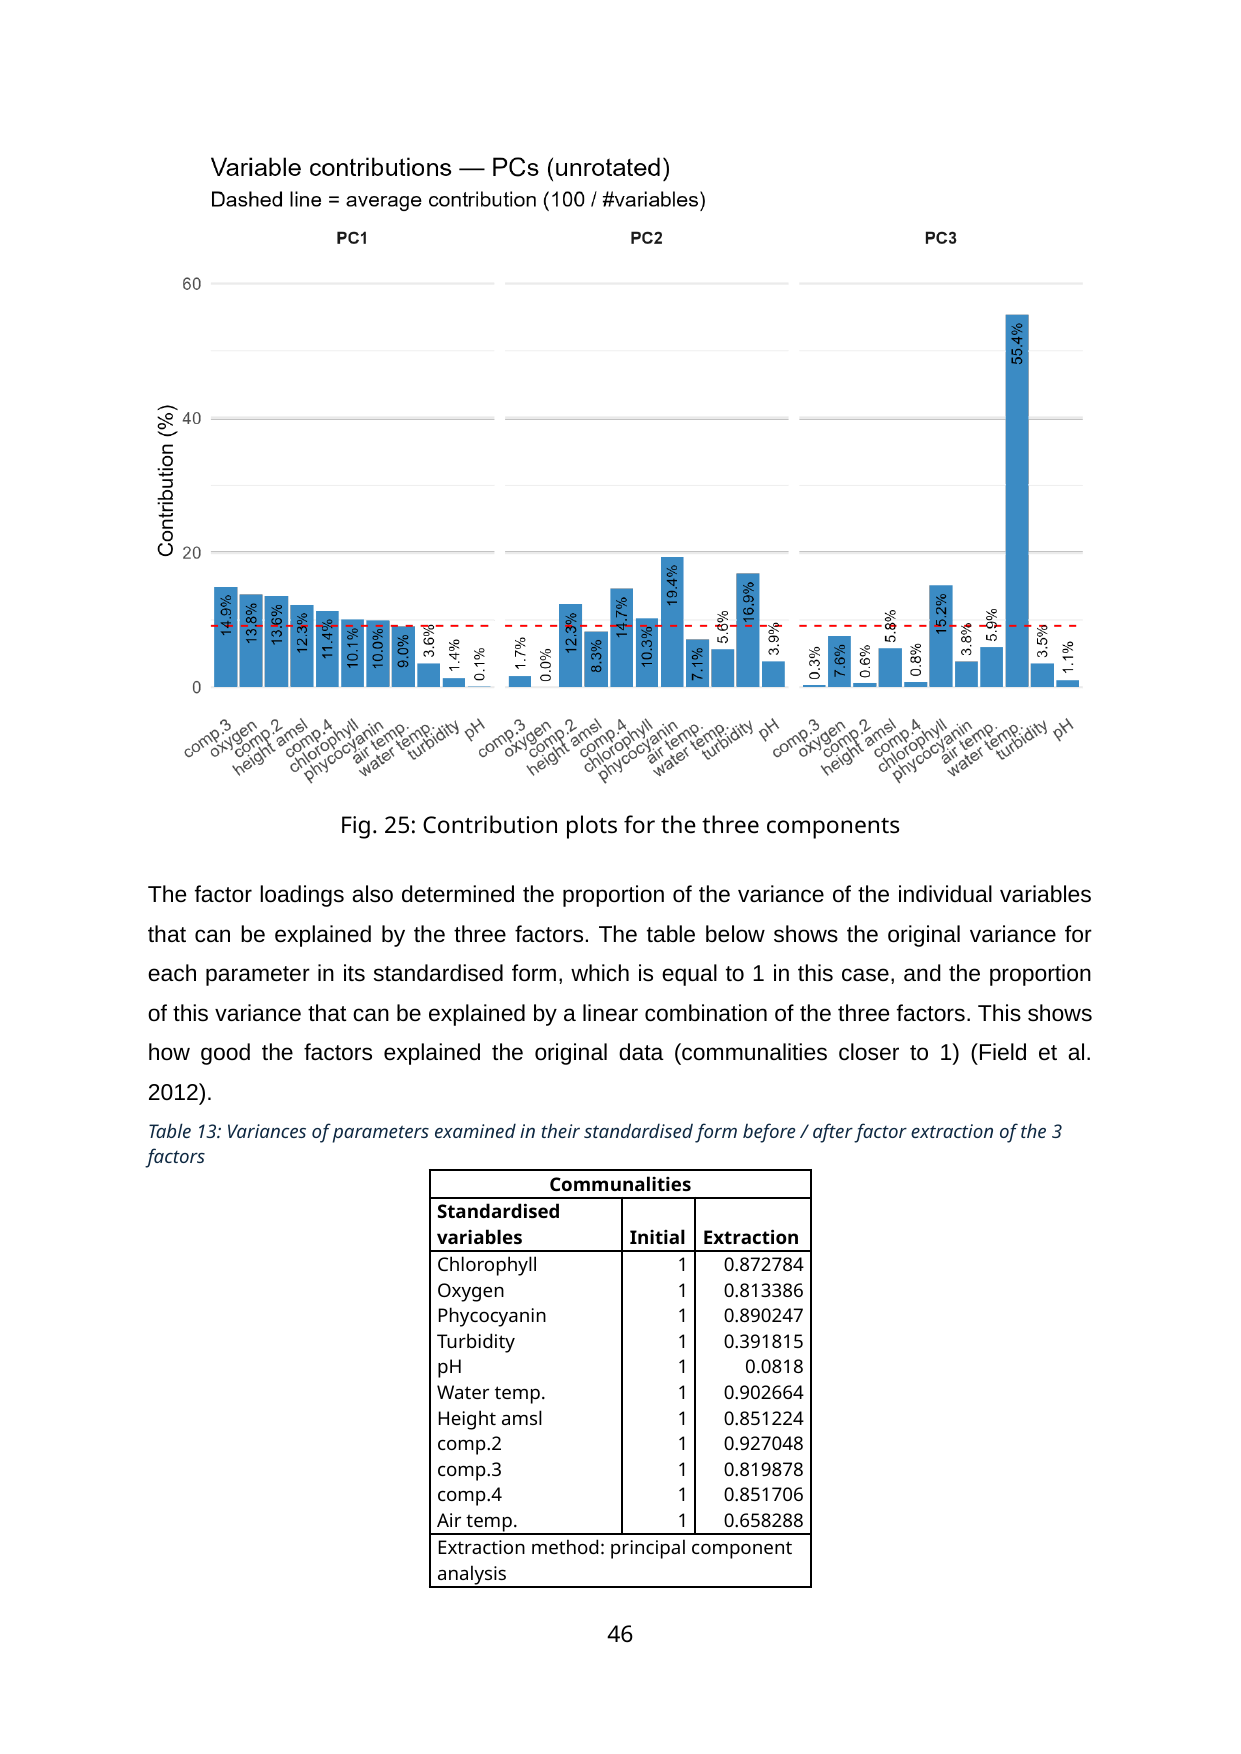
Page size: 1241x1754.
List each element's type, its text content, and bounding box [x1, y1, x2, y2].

table_cell 1 [623, 1507, 694, 1532]
table_cell 0.819878 [696, 1456, 810, 1481]
table_cell Extraction method: principal component analysis [431, 1535, 810, 1586]
table_cell 0.851224 [696, 1405, 810, 1430]
table_cell 1 [623, 1328, 694, 1354]
table_cell 1 [623, 1354, 694, 1379]
table_cell 0.902664 [696, 1379, 810, 1405]
picture [147, 147, 1093, 794]
table_cell 1 [623, 1379, 694, 1405]
table_header Communalities [431, 1171, 810, 1197]
table_cell 0.391815 [696, 1328, 810, 1354]
text Table 13: Variances of parameters examined in their standardised form before / after factor extraction of the 3 factors [148, 1118, 1093, 1169]
table_cell 0.890247 [696, 1303, 810, 1328]
table_cell Standardised variables [431, 1199, 621, 1250]
table_cell Air temp. [431, 1507, 621, 1532]
table_cell 0.927048 [696, 1430, 810, 1456]
table_cell comp.3 [431, 1456, 621, 1481]
table_cell Phycocyanin [431, 1303, 621, 1328]
table_cell 1 [623, 1252, 694, 1277]
table_cell comp.4 [431, 1481, 621, 1507]
table_cell pH [431, 1354, 621, 1379]
table_cell 0.851706 [696, 1481, 810, 1507]
table_cell 0.872784 [696, 1252, 810, 1277]
table_cell Height amsl [431, 1405, 621, 1430]
table_cell Extraction [696, 1199, 810, 1250]
table_cell 1 [623, 1456, 694, 1481]
table_cell Initial [623, 1199, 694, 1250]
table_cell Water temp. [431, 1379, 621, 1405]
table_cell Oxygen [431, 1277, 621, 1303]
table_cell 0.658288 [696, 1507, 810, 1532]
table_cell Turbidity [431, 1328, 621, 1354]
table_cell 1 [623, 1405, 694, 1430]
table_cell 1 [623, 1303, 694, 1328]
table_cell Chlorophyll [431, 1252, 621, 1277]
table_cell 0.0818 [696, 1354, 810, 1379]
table_cell 1 [623, 1481, 694, 1507]
table_cell comp.2 [431, 1430, 621, 1456]
table_cell 0.813386 [696, 1277, 810, 1303]
table_cell 1 [623, 1430, 694, 1456]
text The factor loadings also determined the proportion of the variance of the individual variables that can be explained by the three factors. The table below shows the original variance for each parameter in its standardised form, which is equal to 1 in this case, and the proportion of this variance that can be explained by a linear combination of the three factors. This shows how good the factors explained the original data (communalities closer to 1) (Field et al. 2012). [148, 881, 1093, 1105]
table_cell 1 [623, 1277, 694, 1303]
